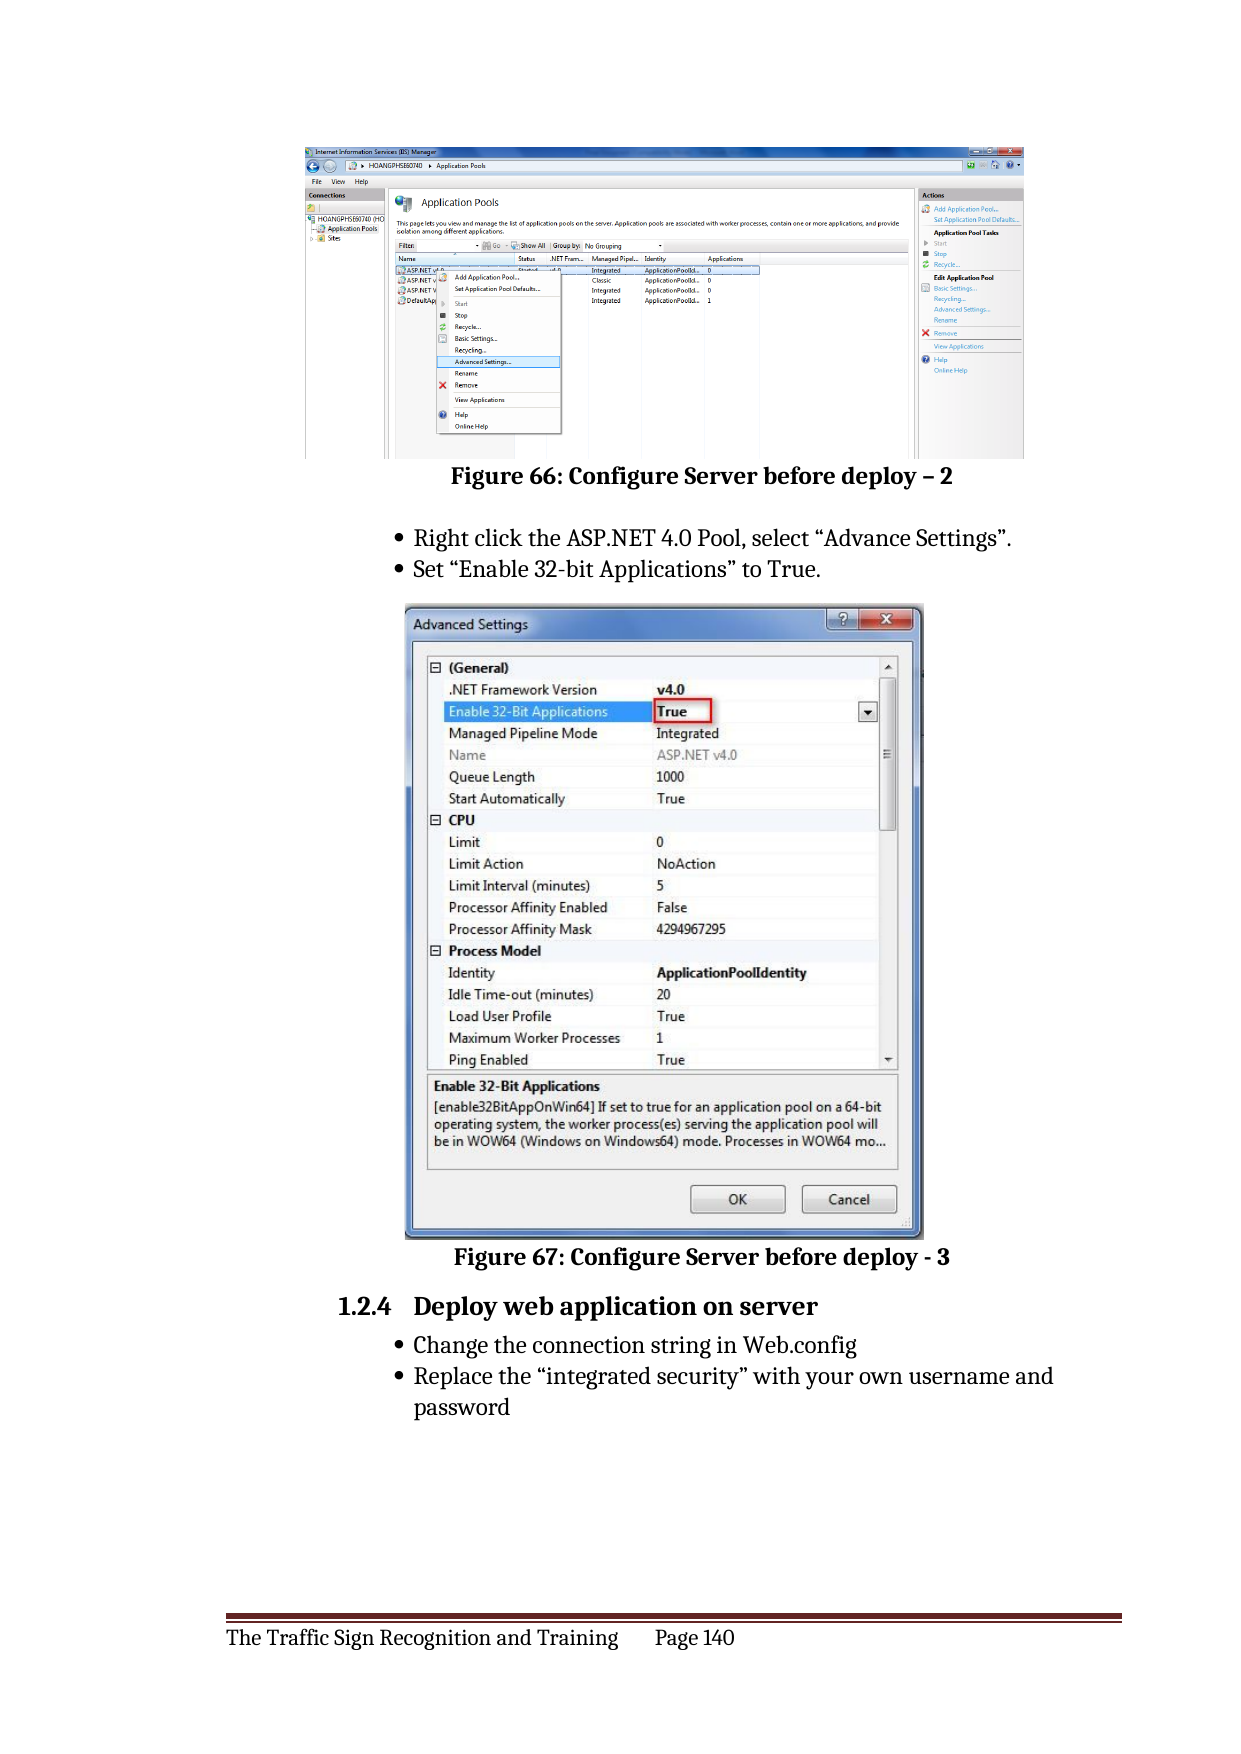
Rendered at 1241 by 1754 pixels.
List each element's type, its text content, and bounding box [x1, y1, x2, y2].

list Replace the “integrated security” with your own username and password [394, 1362, 1122, 1421]
list Right click the ASP.NET 4.0 Pool, select “Advance Settings”. [394, 524, 1122, 553]
list Set “Enable 32-bit Applications” to True. [394, 555, 1122, 584]
picture [404, 603, 924, 1240]
list Change the connection string in Web.config [394, 1331, 1122, 1359]
subtitle Deploy web application on server [338, 1291, 1122, 1322]
picture [305, 147, 1024, 459]
